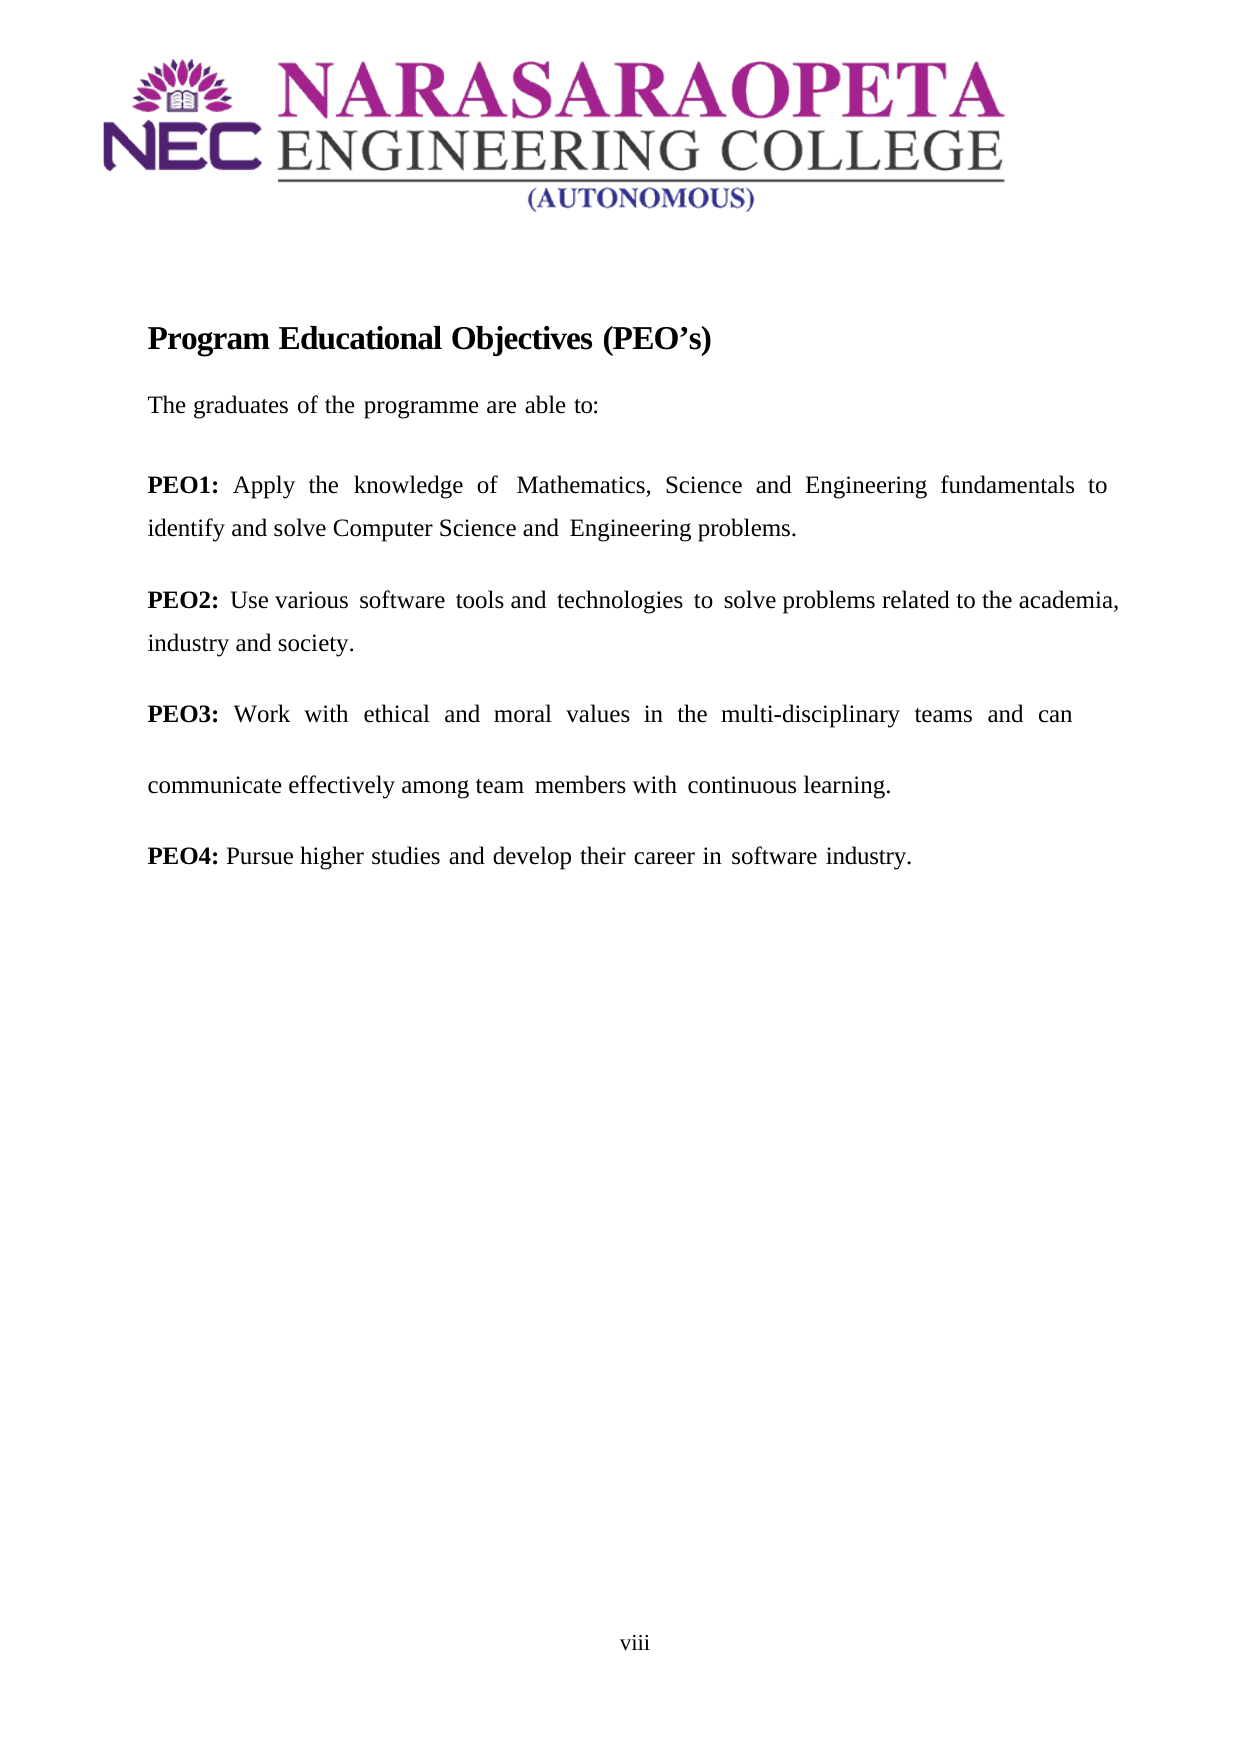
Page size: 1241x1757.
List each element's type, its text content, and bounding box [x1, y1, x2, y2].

subtitle Program Educational Objectives (PEO’s) [147, 319, 1181, 357]
text industry and society. [147, 628, 1181, 656]
text communicate effectively among team members with continuous learning. [147, 770, 1181, 799]
text PEO4: Pursue higher studies and develop their career in software industry. [147, 841, 1181, 870]
text PEO1: Apply the knowledge of Mathematics, Science and Engineering fundamentals to identify and solve Computer Science and Engineering problems. [147, 470, 1107, 542]
text PEO3: Work with ethical and moral values in the multi-disciplinary teams and can [147, 699, 1181, 727]
text PEO2: Use various software tools and technologies to solve problems related to the academia, [147, 585, 1181, 614]
text The graduates of the programme are able to: [147, 390, 1181, 419]
picture [103, 59, 1005, 212]
